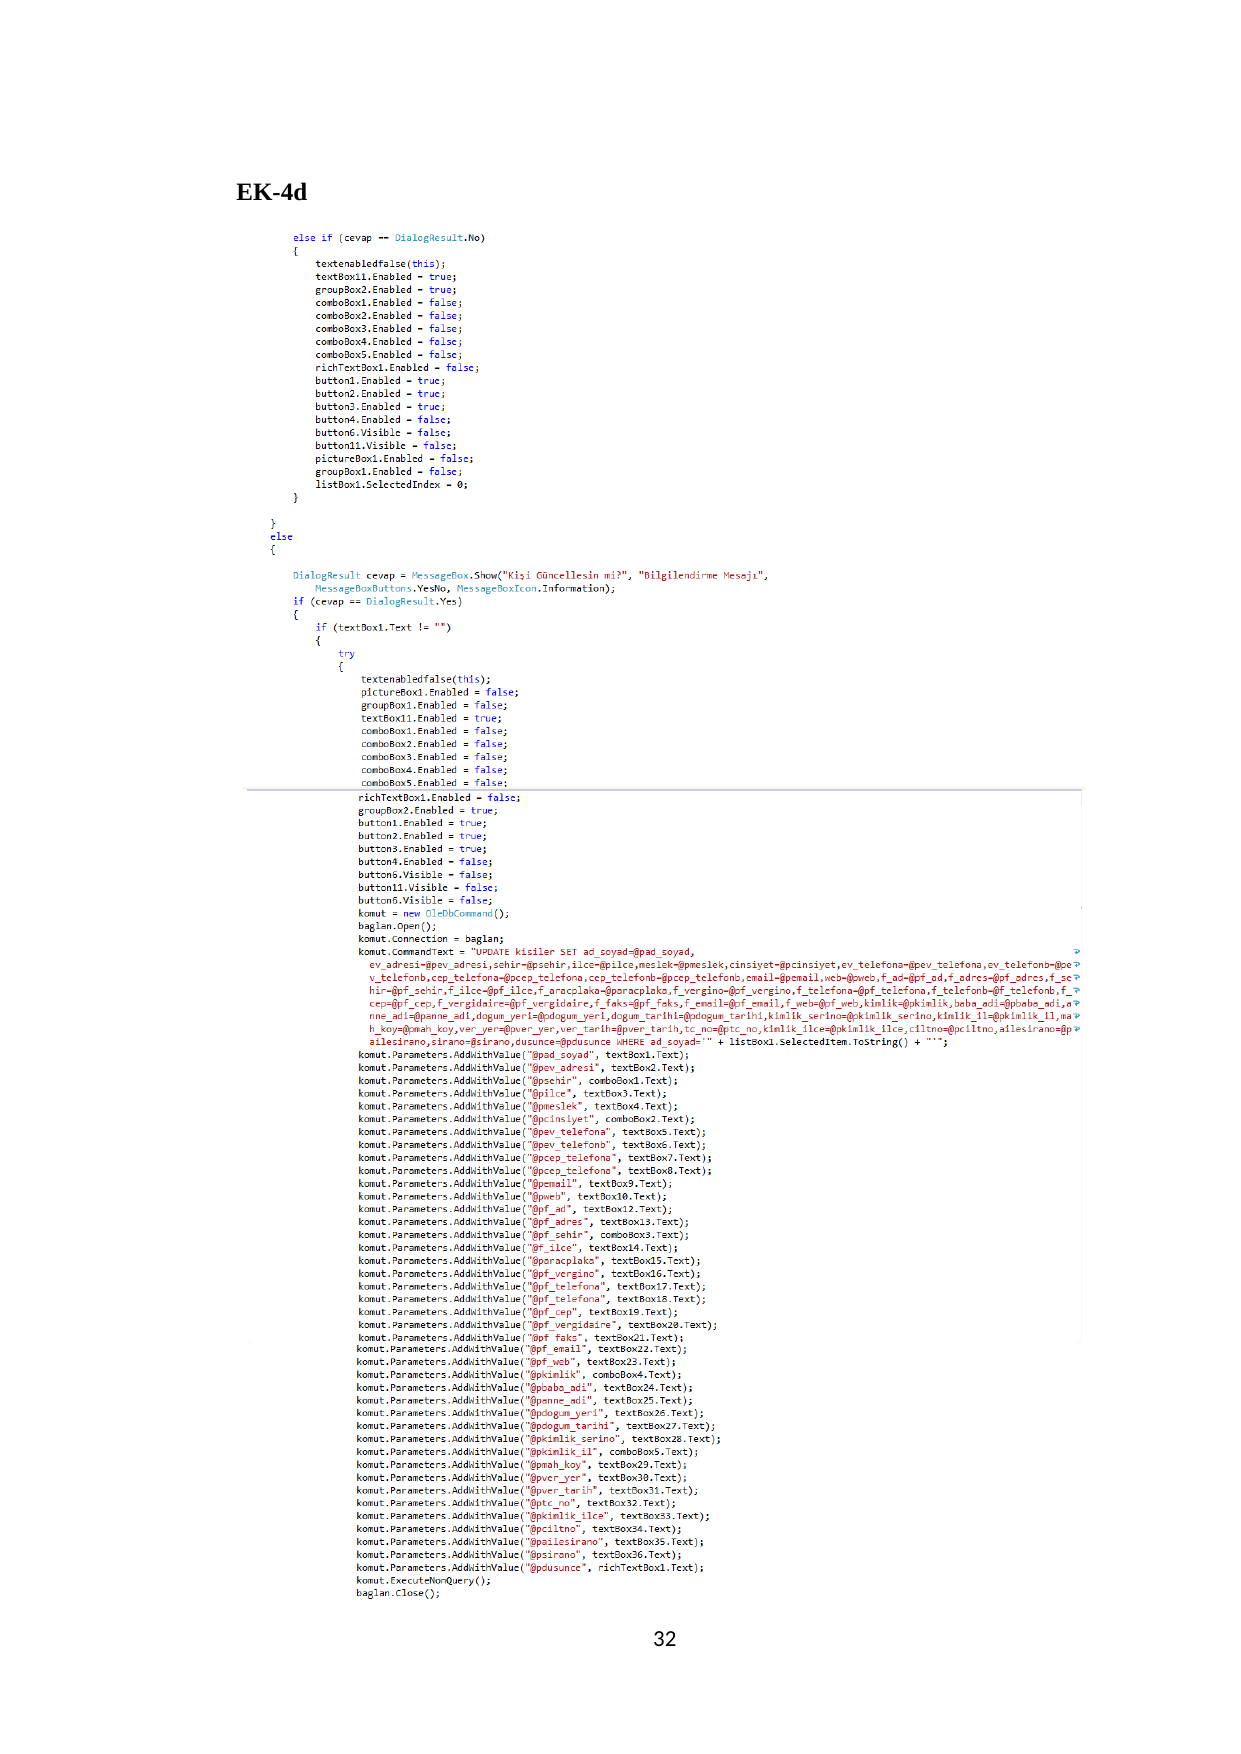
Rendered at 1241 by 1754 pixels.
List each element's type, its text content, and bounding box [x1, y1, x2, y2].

text EK-4d [236, 177, 1092, 206]
